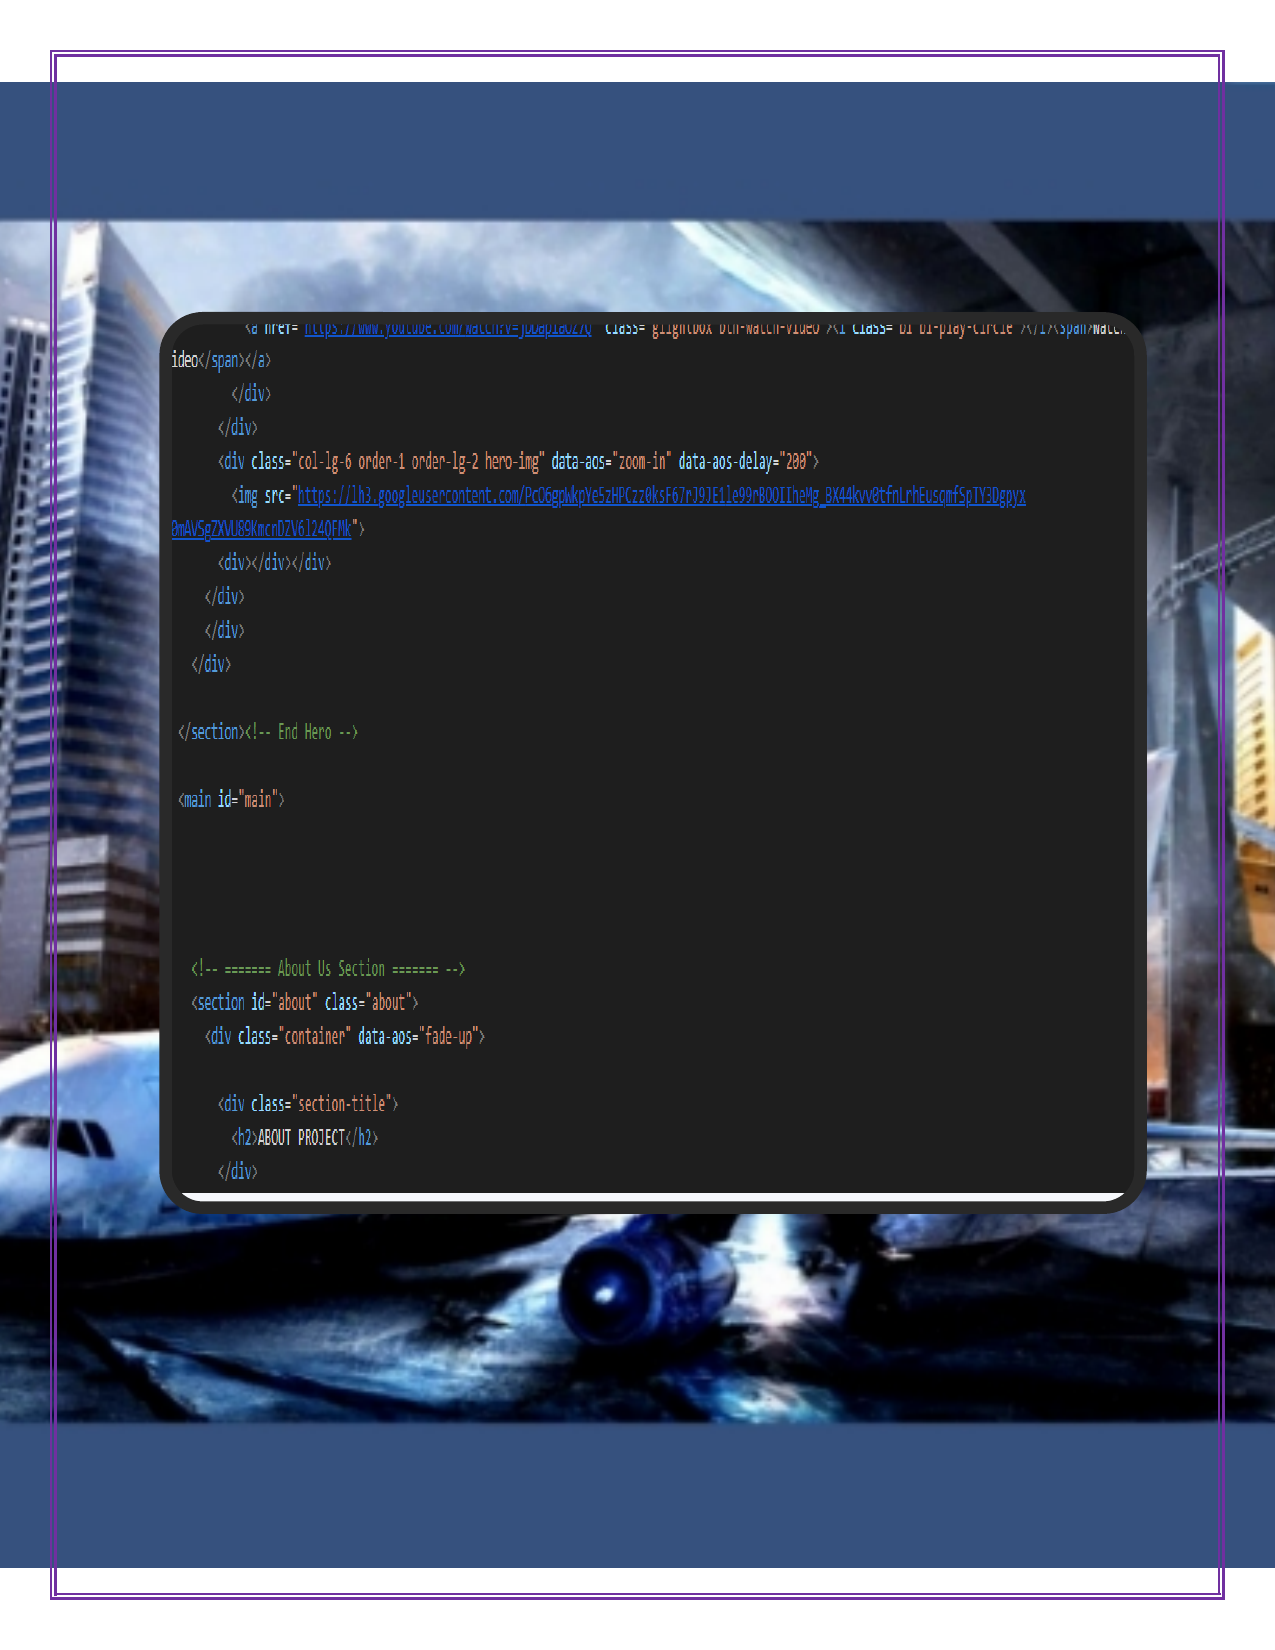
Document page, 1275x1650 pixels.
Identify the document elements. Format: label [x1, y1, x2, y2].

picture [1225, 82, 1275, 1568]
picture [0, 82, 50, 1568]
picture [57, 82, 1218, 1568]
